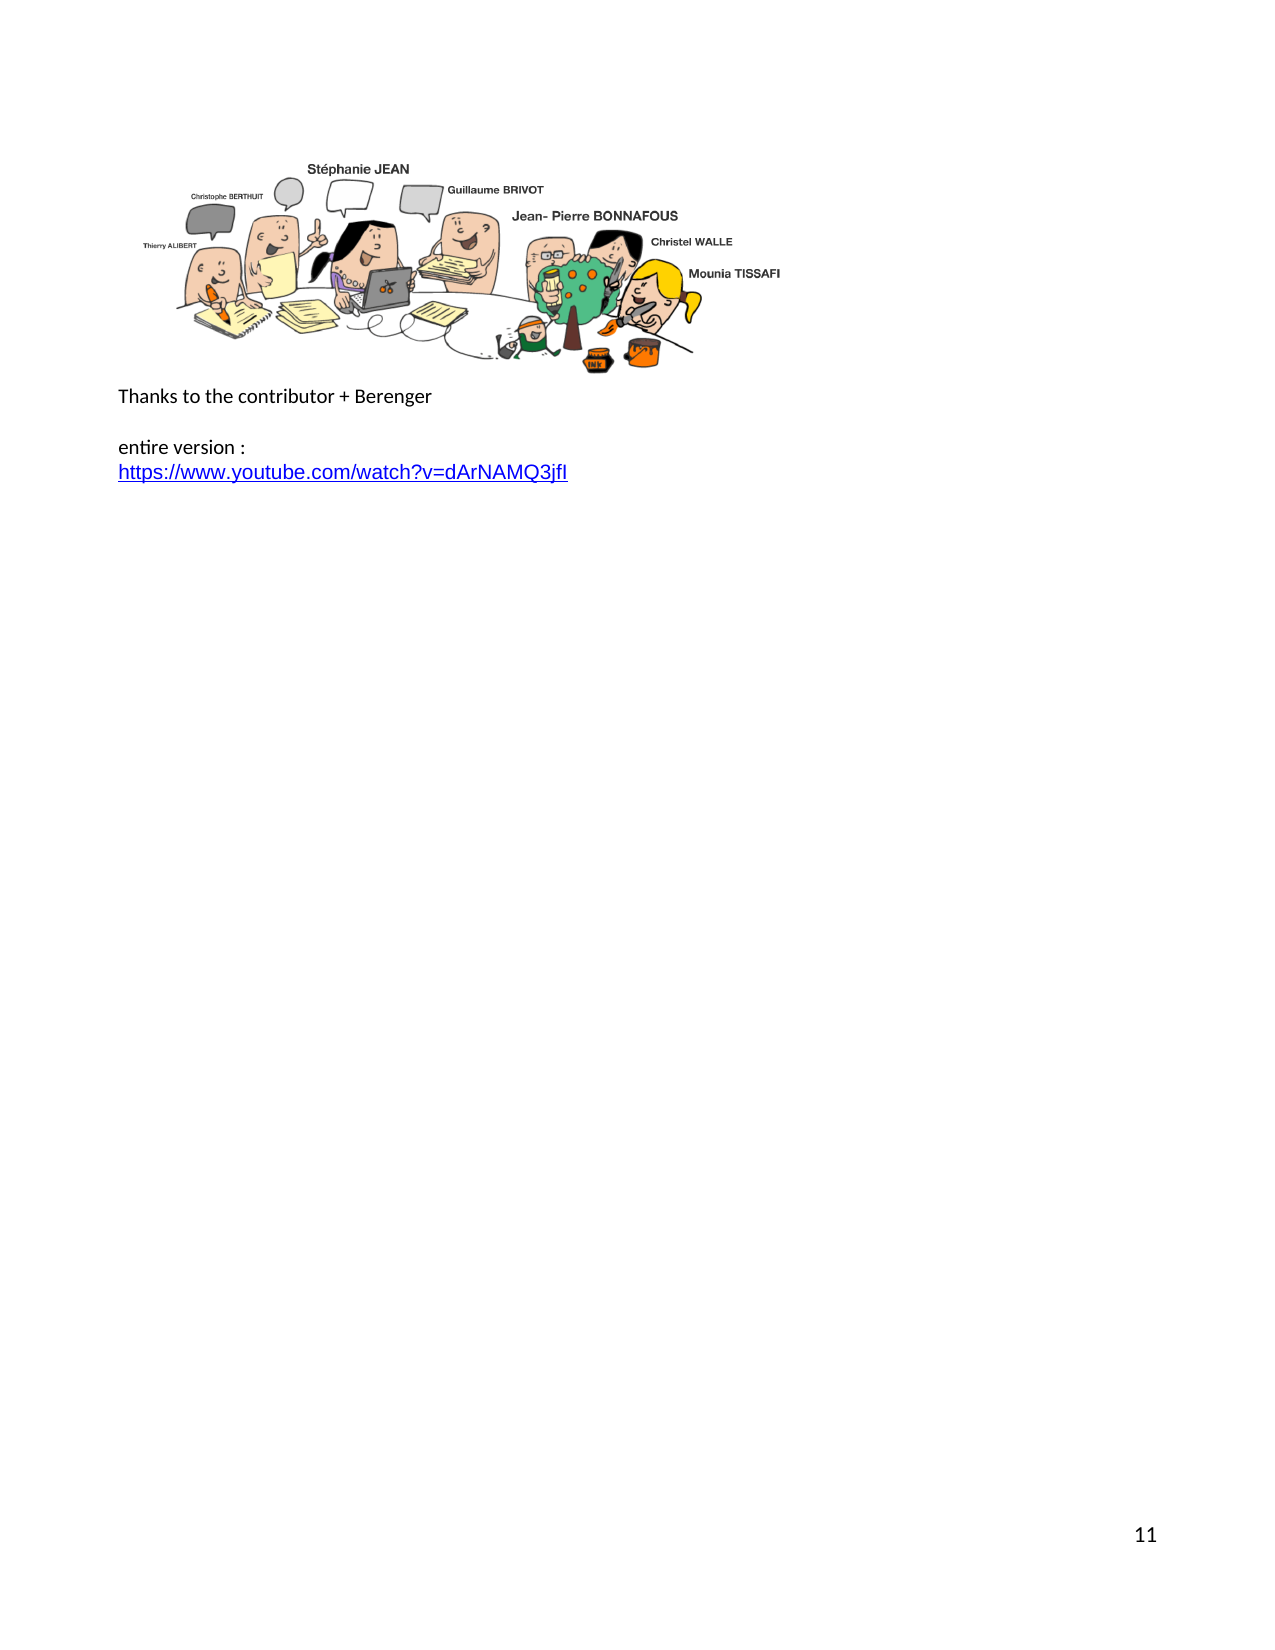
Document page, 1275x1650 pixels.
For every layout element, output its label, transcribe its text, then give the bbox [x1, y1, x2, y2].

picture [118, 118, 791, 384]
text https://www.youtube.com/watch?v=dArNAMQ3jfI [118, 460, 1157, 484]
text entire version : [118, 434, 1157, 460]
text Thanks to the contributor + Berenger [118, 383, 1157, 409]
